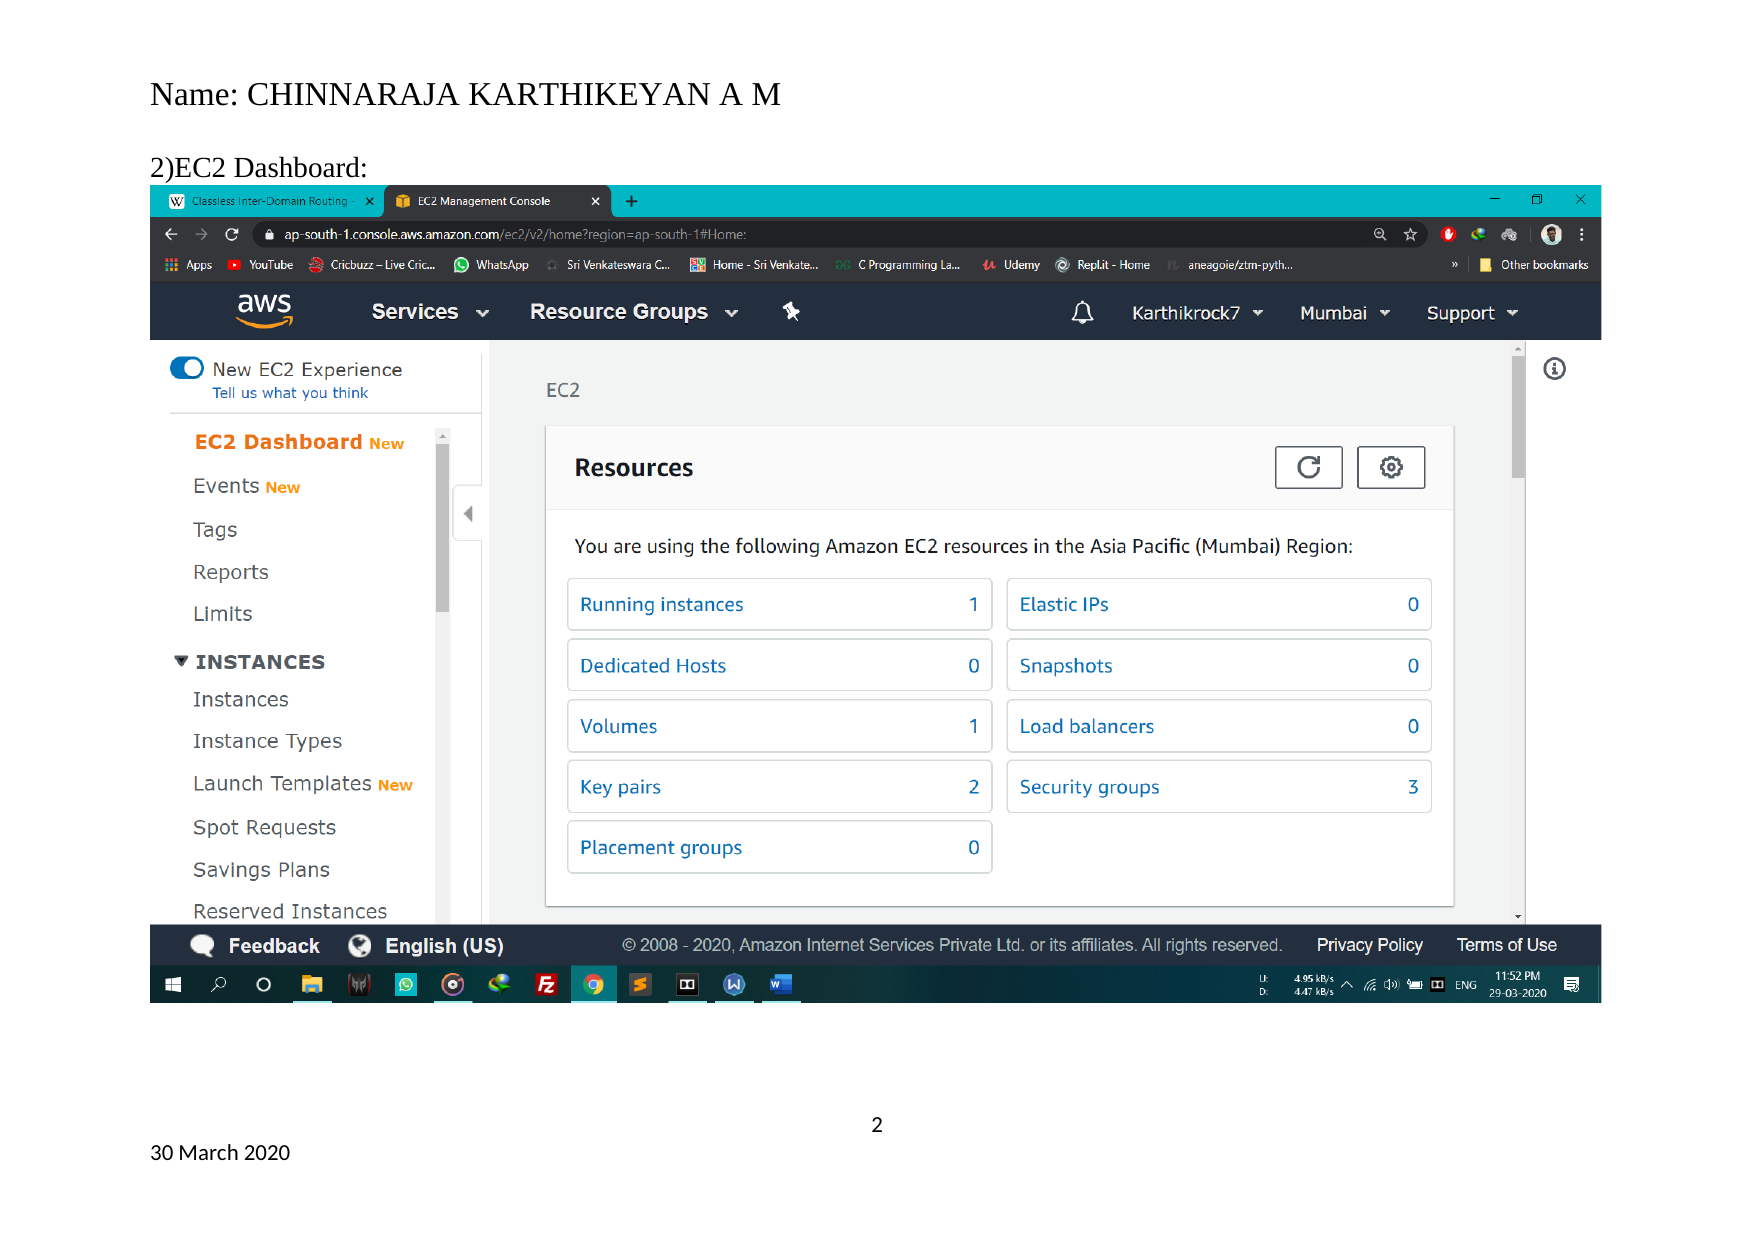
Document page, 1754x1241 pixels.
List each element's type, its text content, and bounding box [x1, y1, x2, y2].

picture [1231, 974, 1241, 981]
picture [150, 185, 1602, 1003]
picture [1230, 984, 1238, 991]
picture [1221, 994, 1228, 1000]
picture [1242, 971, 1251, 976]
